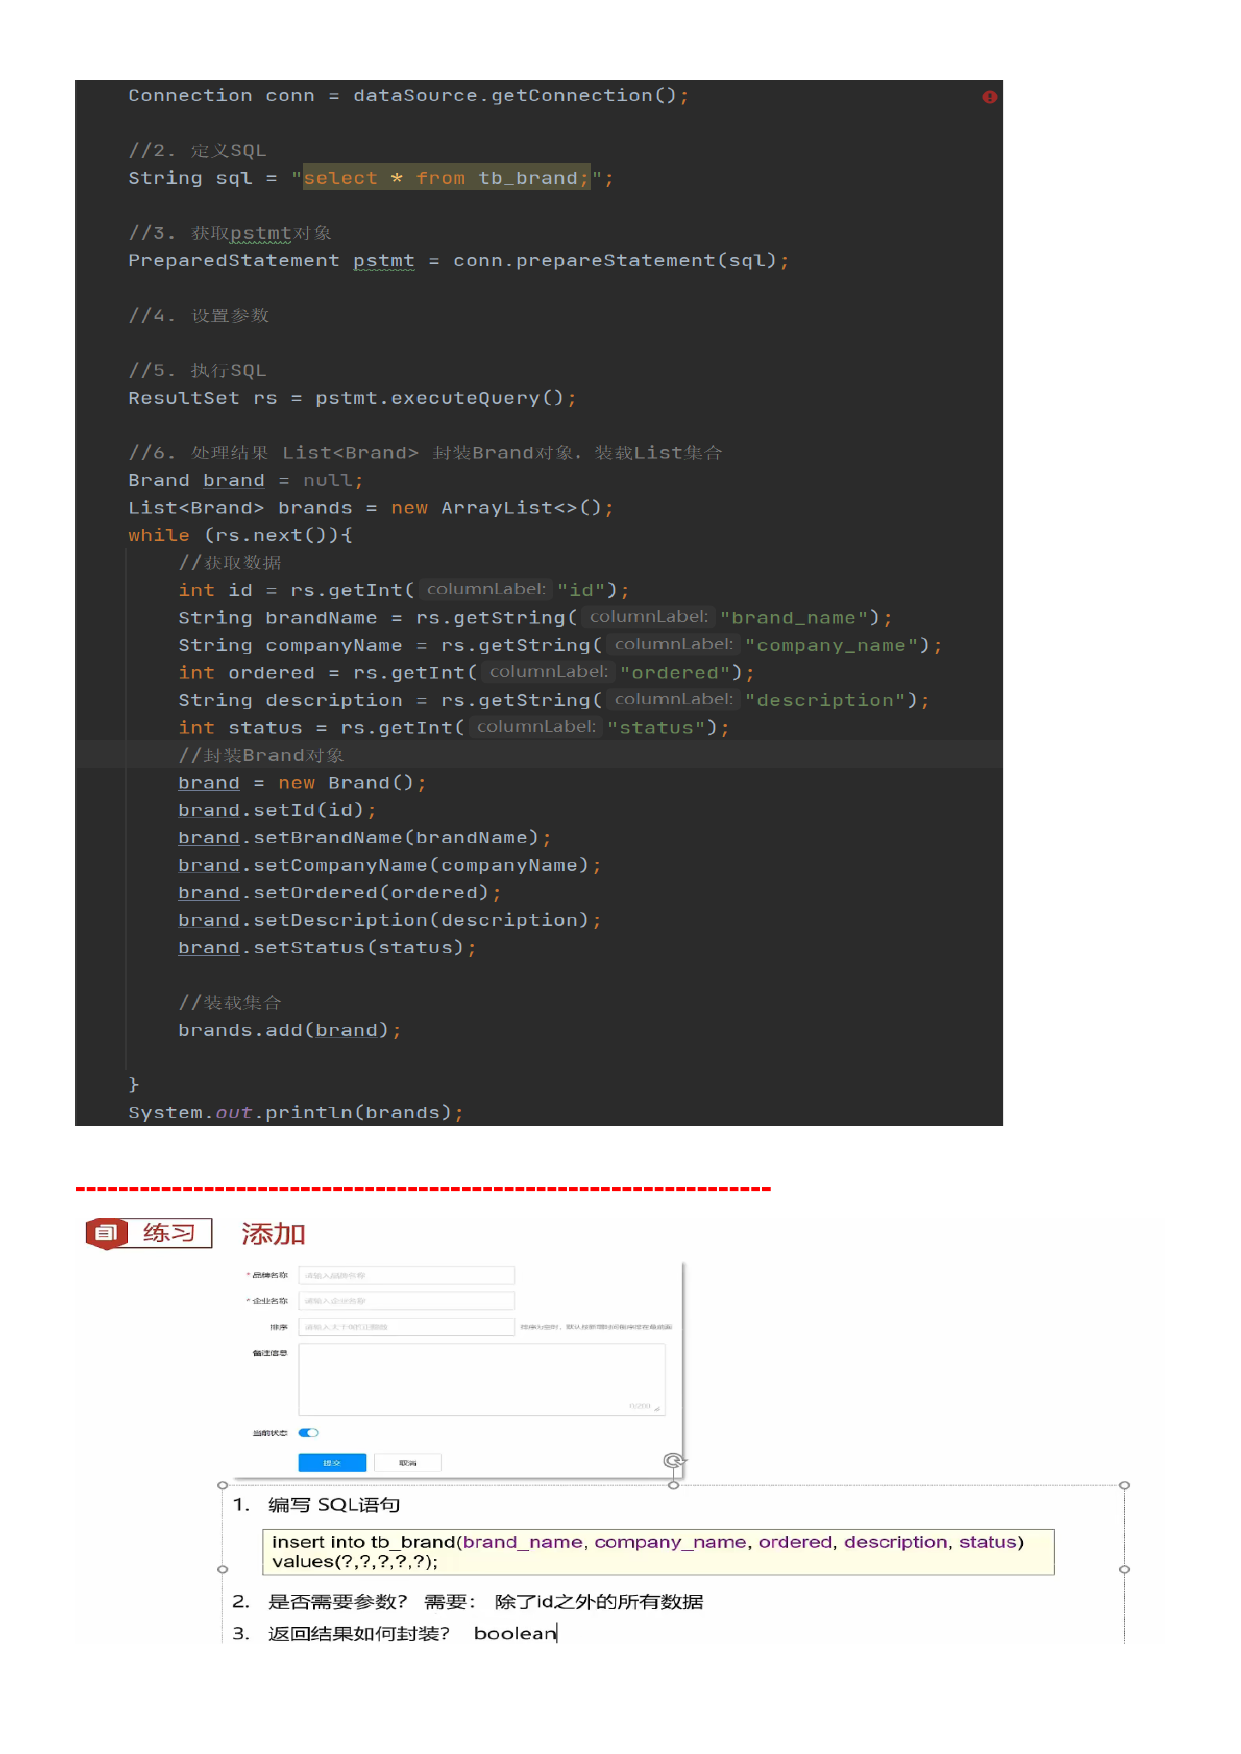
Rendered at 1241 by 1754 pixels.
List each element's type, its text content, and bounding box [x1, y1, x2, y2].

picture [75, 80, 1004, 1126]
text ----------------------------------------------------------------- [75, 1153, 1165, 1218]
picture [75, 1218, 1166, 1644]
